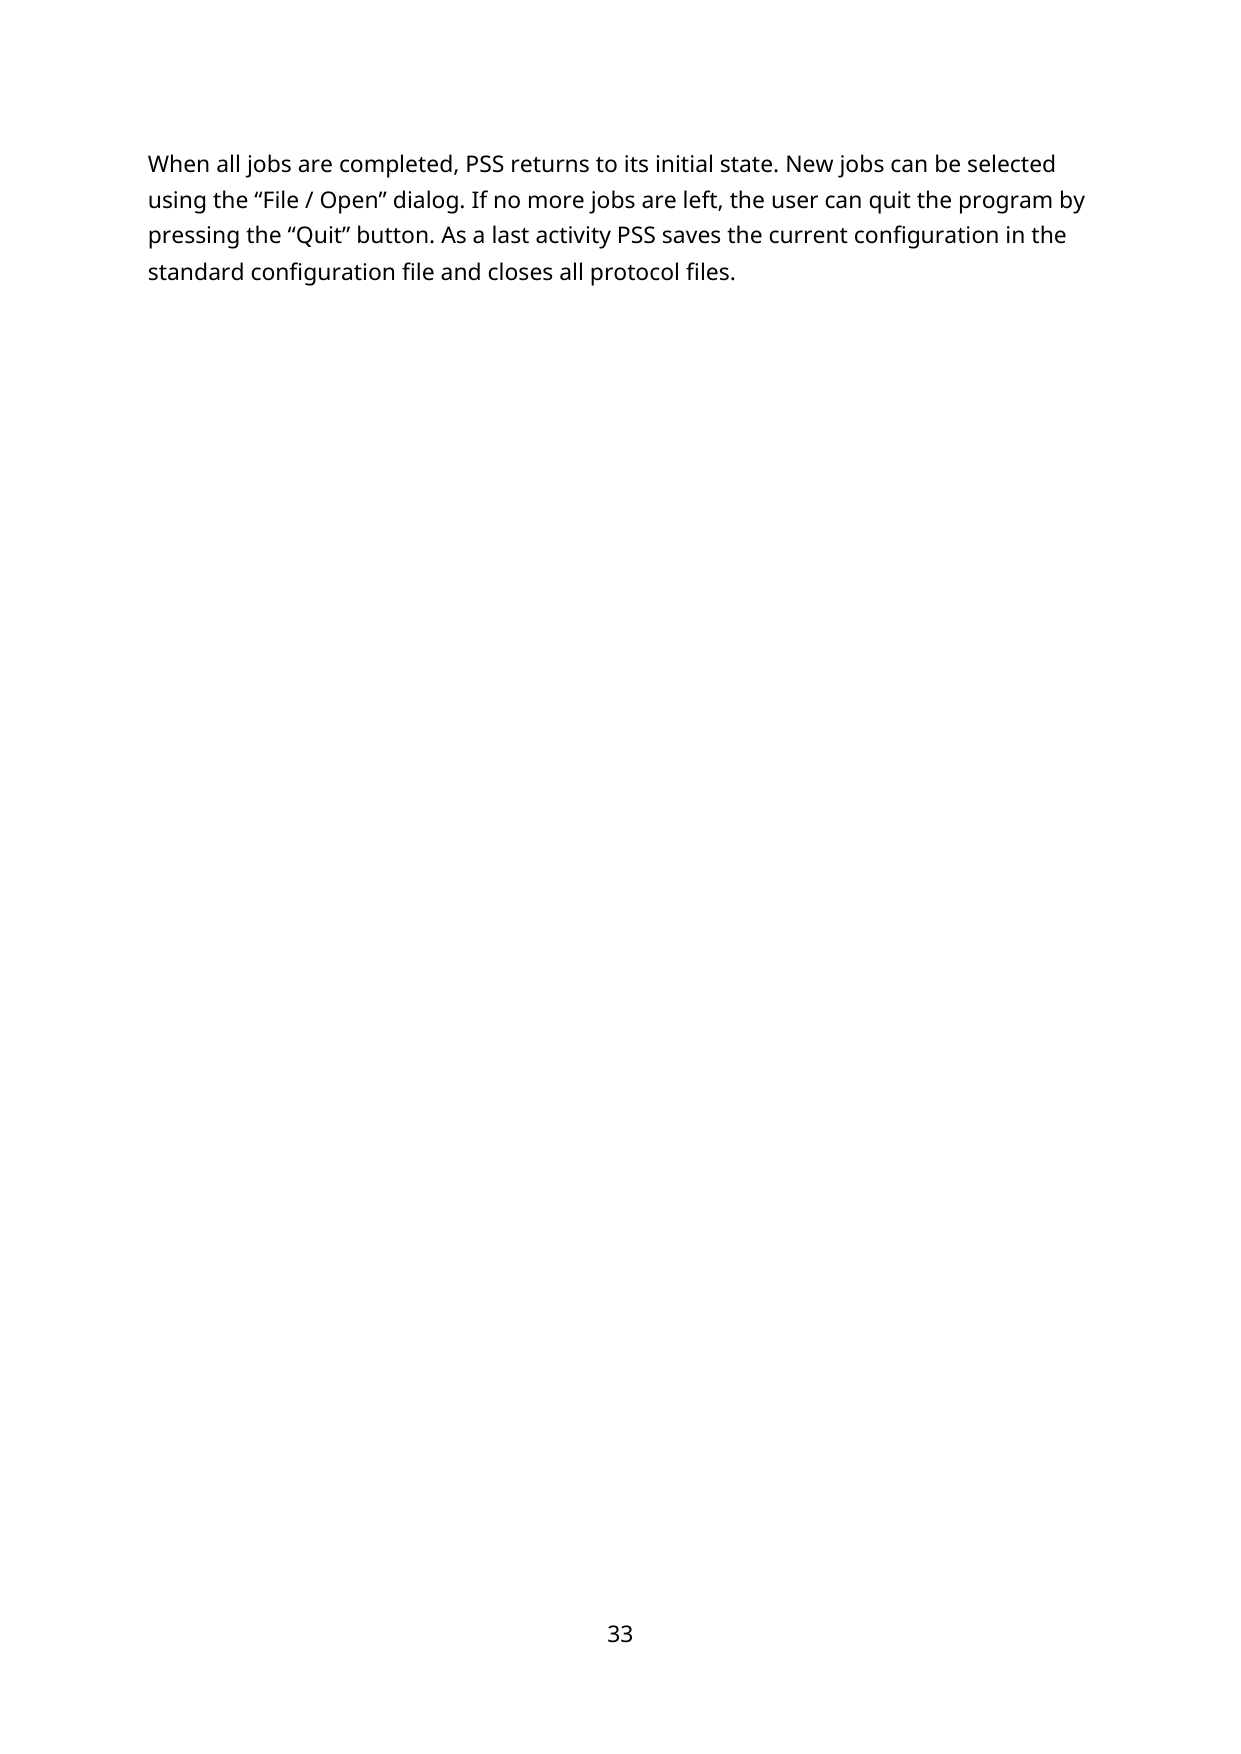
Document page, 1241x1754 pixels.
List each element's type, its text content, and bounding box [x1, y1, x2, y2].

text When all jobs are completed, PSS returns to its initial state. New jobs can be selected using the “File / Open” dialog. If no more jobs are left, the user can quit the program by pressing the “Quit” button. As a last activity PSS saves the current configuration in the standard configuration file and closes all protocol files. [148, 148, 1093, 287]
